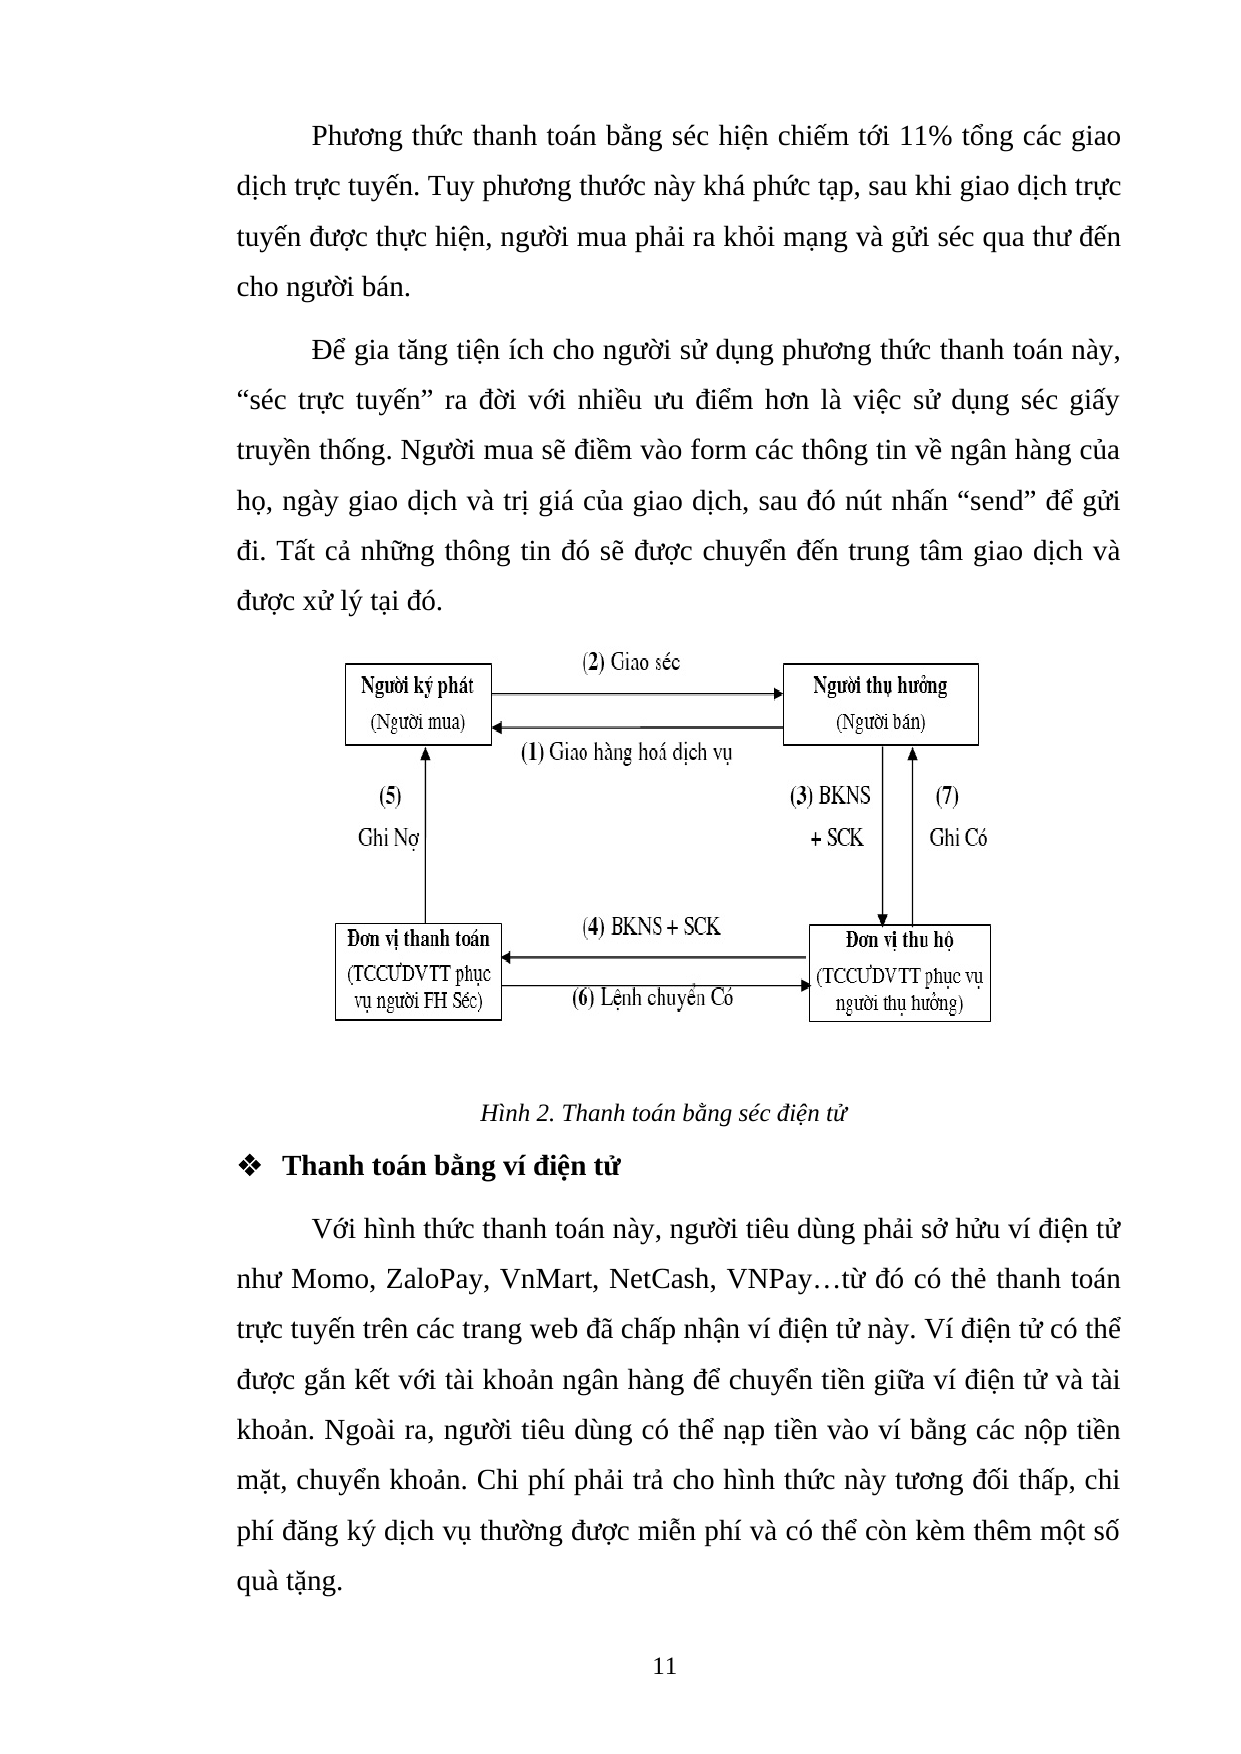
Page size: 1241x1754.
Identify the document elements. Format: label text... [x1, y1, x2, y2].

list Thanh toán bằng ví điện tử [207, 1148, 1122, 1182]
picture [280, 646, 1079, 1070]
text Phương thức thanh toán bằng séc hiện chiếm tới 11% tổng các giao dịch trực tuyến. Tuy phương thước này khá phức tạp, sau khi giao dịch trực tuyến được thực hiện, người mua phải ra khỏi mạng và gửi séc qua thư đến cho người bán. [236, 118, 1122, 303]
text Với hình thức thanh toán này, người tiêu dùng phải sở hửu ví điện tử như Momo, ZaloPay, VnMart, NetCash, VNPay…từ đó có thẻ thanh toán trực tuyến trên các trang web đã chấp nhận ví điện tử này. Ví điện tử có thể được gắn kết với tài khoản ngân hàng để chuyển tiền giữa ví điện tử và tài khoản. Ngoài ra, người tiêu dùng có thể nạp tiền vào ví bằng các nộp tiền mặt, chuyển khoản. Chi phí phải trả cho hình thức này tương đối thấp, chi phí đăng ký dịch vụ thường được miễn phí và có thể còn kèm thêm một số quà tặng. [236, 1211, 1122, 1597]
text Để gia tăng tiện ích cho người sử dụng phương thức thanh toán này, “séc trực tuyến” ra đời với nhiều ưu điểm hơn là việc sử dụng séc giấy truyền thống. Người mua sẽ điềm vào form các thông tin về ngân hàng của họ, ngày giao dịch và trị giá của giao dịch, sau đó nút nhấn “send” để gửi đi. Tất cả những thông tin đó sẽ được chuyển đến trung tâm giao dịch và được xử lý tại đó. [236, 332, 1122, 617]
